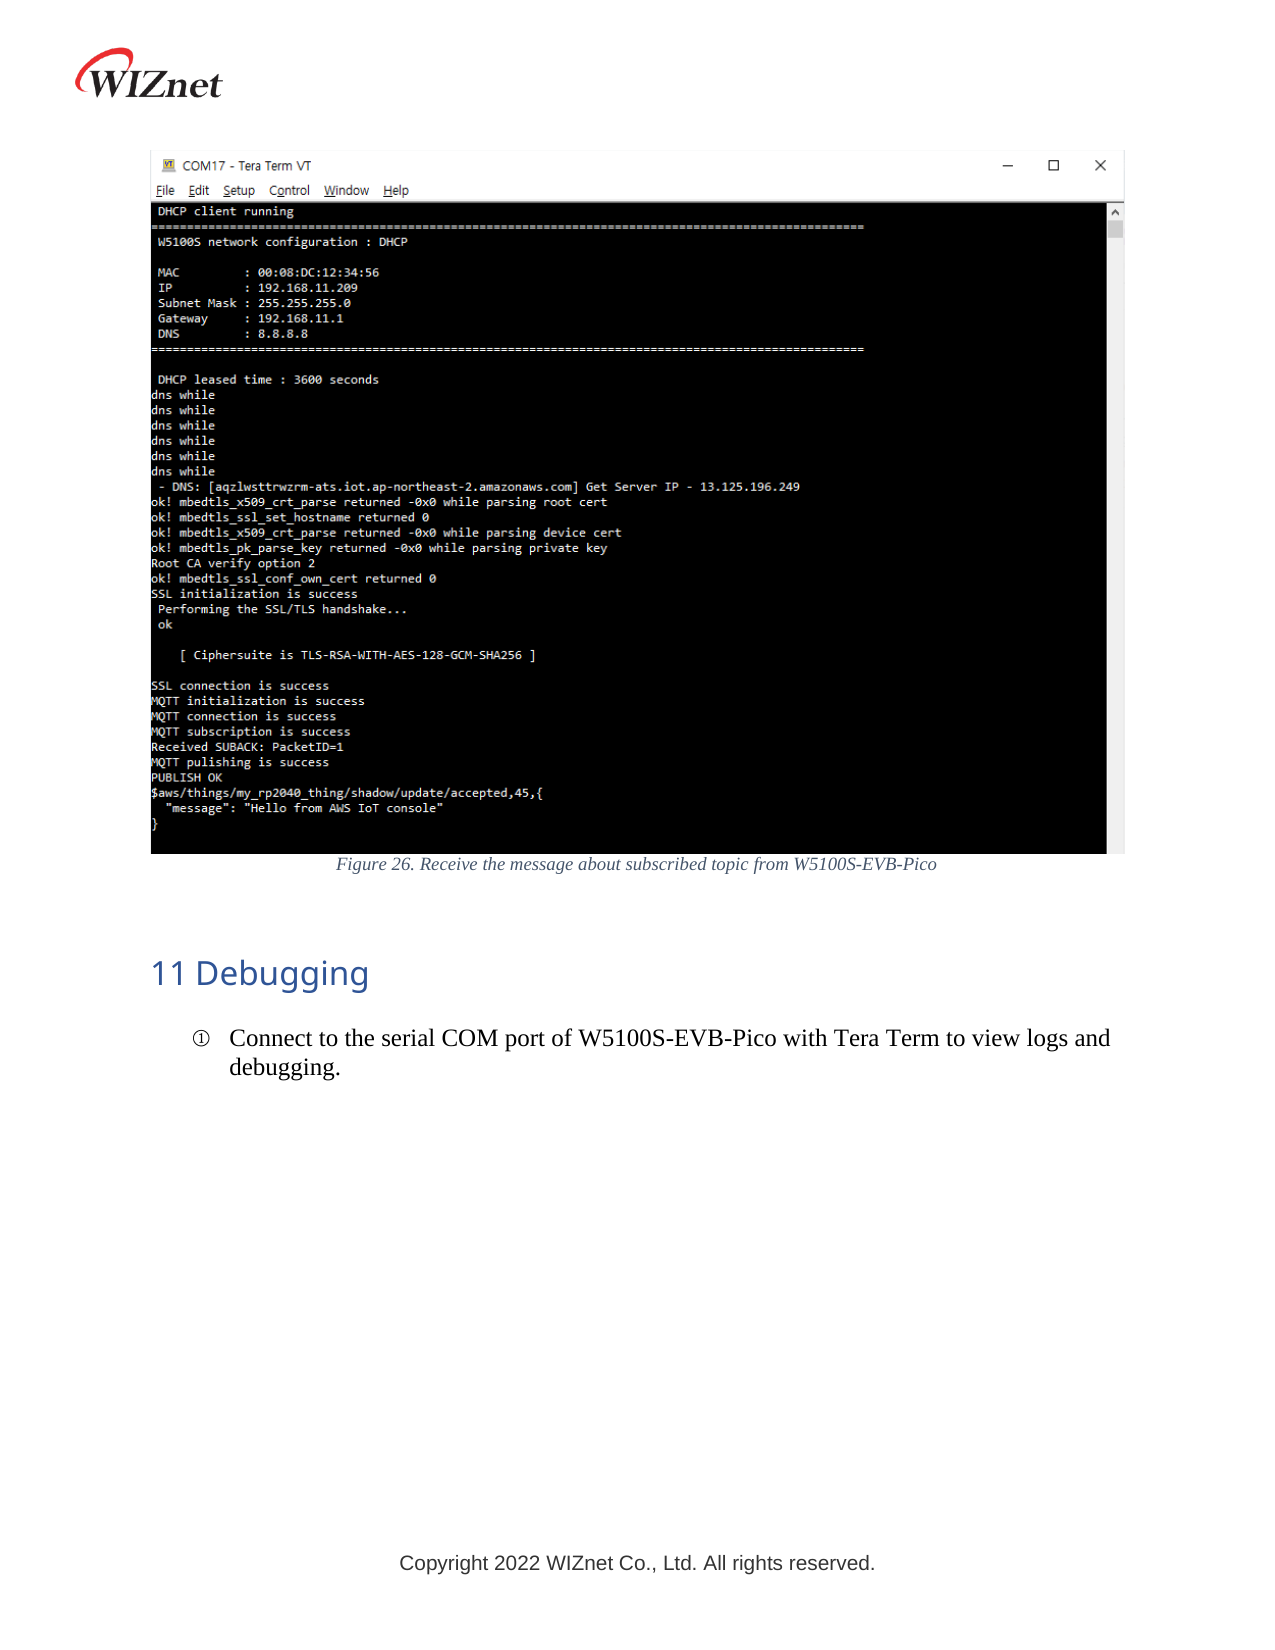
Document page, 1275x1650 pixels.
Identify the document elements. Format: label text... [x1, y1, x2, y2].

list Connect to the serial COM port of W5100S-EVB-Pico with Tera Term to view logs and debugging. [192, 1023, 1125, 1081]
text Figure . Receive the message about subscribed topic from W5100S-EVB-Pico [150, 854, 1125, 875]
subtitle Debugging [150, 949, 1125, 995]
picture [150, 150, 1125, 854]
picture [75, 36, 223, 111]
